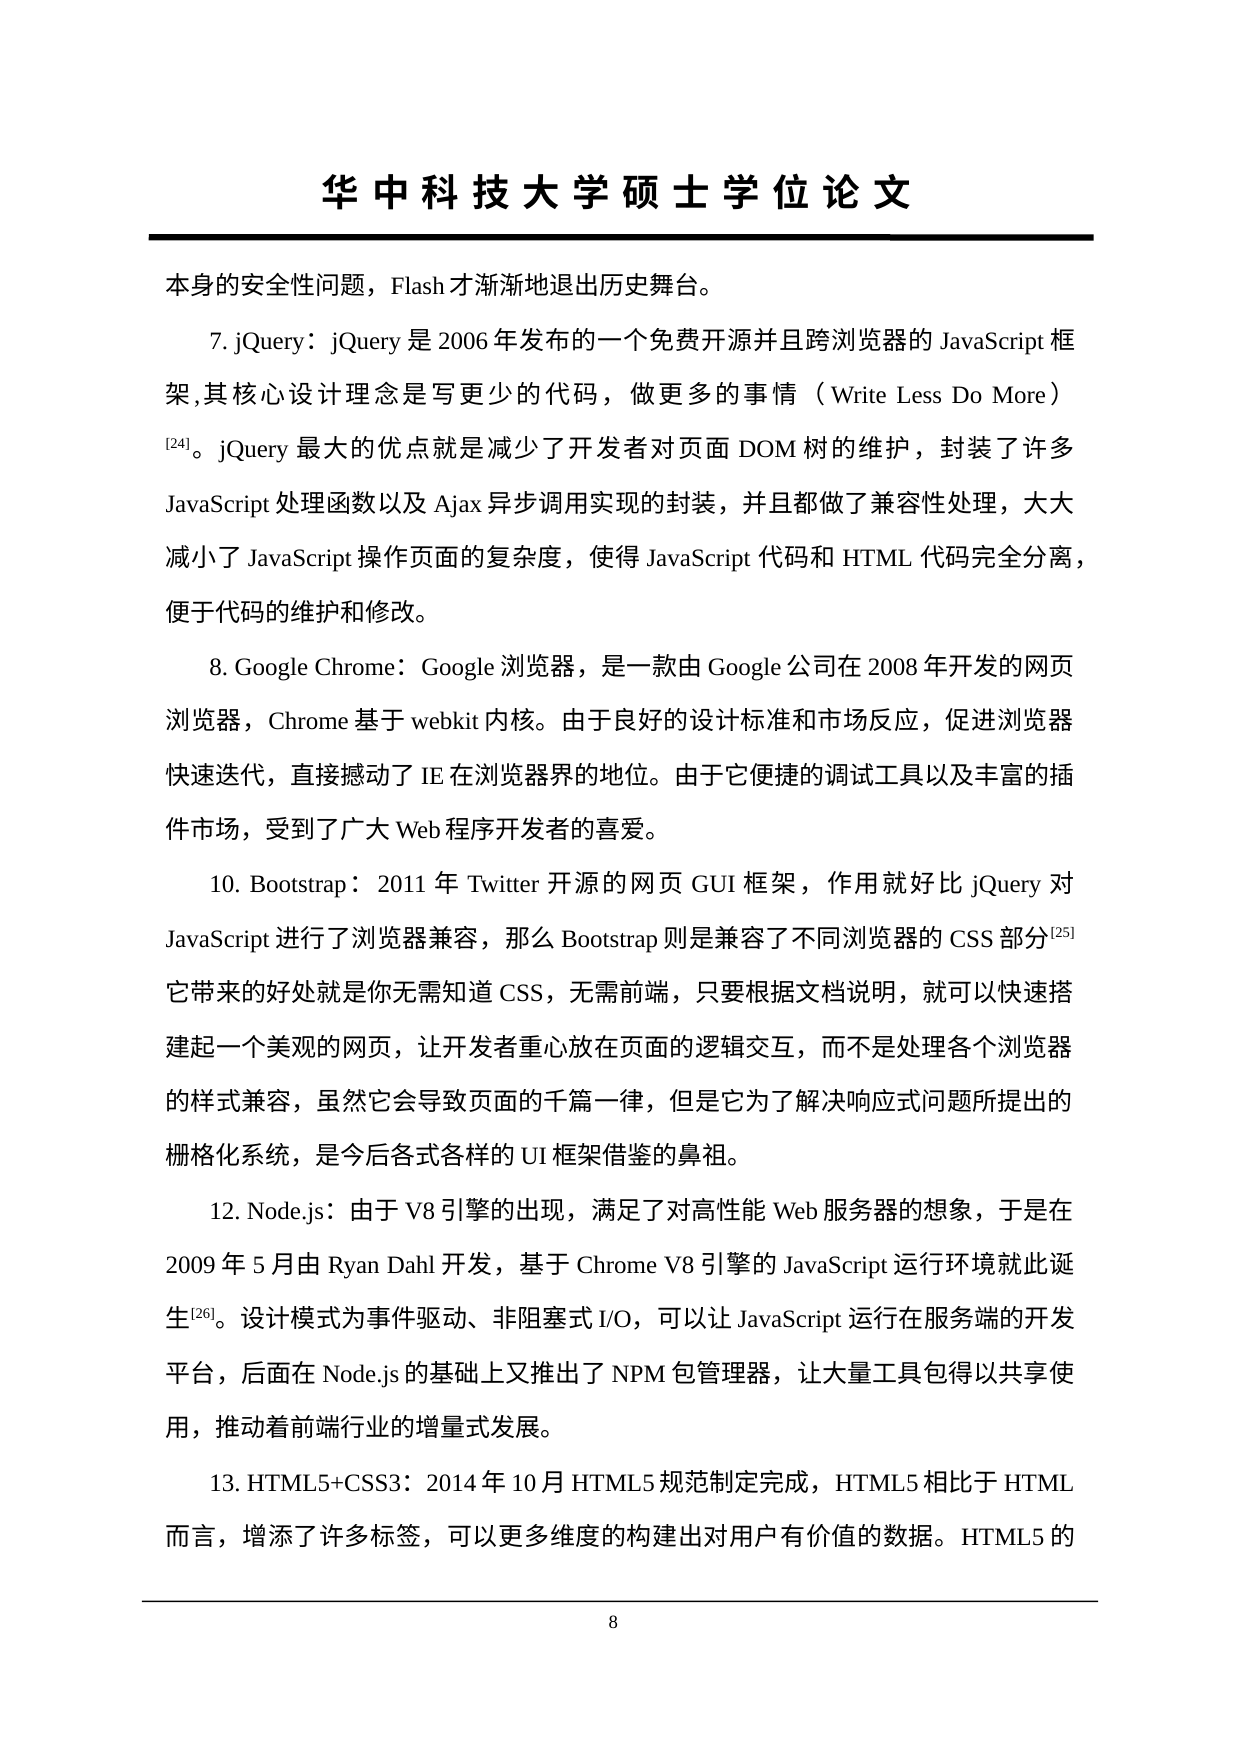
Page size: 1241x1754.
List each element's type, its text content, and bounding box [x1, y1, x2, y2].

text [165, 266, 1075, 302]
text 10. Bootstrap：2011年Twitter开源的网页GUI框架，作用就好比jQuery对JavaScript进行了浏览器兼容，那么Bootstrap则是兼容了不同浏览器的CSS部分[25]。它带来的好处就是你无需知道CSS，无需前端，只要根据文档说明，就可以快速搭建起一个美观的网页，让开发者重心放在页面的逻辑交互，而不是处理各个浏览器的样式兼容，虽然它会导致页面的千篇一律，但是它为了解决响应式问题所提出的栅格化系统，是今后各式各样的UI框架借鉴的鼻祖。 [165, 864, 1075, 1172]
text 8. Google Chrome：Google浏览器，是一款由Google公司在2008年开发的网页浏览器，Chrome基于webkit内核。由于良好的设计标准和市场反应，促进浏览器快速迭代，直接撼动了IE在浏览器界的地位。由于它便捷的调试工具以及丰富的插件市场，受到了广大Web程序开发者的喜爱。 [165, 646, 1075, 846]
text 7. jQuery：jQuery是2006年发布的一个免费开源并且跨浏览器的JavaScript框架,其核心设计理念是写更少的代码，做更多的事情（Write Less Do More）[24]。jQuery最大的优点就是减少了开发者对页面DOM树的维护，封装了许多JavaScript处理函数以及Ajax异步调用实现的封装，并且都做了兼容性处理，大大减小了JavaScript操作页面的复杂度，使得JavaScript 代码和 HTML 代码完全分离，便于代码的维护和修改。 [165, 320, 1075, 628]
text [165, 1462, 1075, 1553]
text 12. Node.js：由于V8引擎的出现，满足了对高性能Web服务器的想象，于是在2009年5月由Ryan Dahl开发，基于Chrome V8引擎的JavaScript运行环境就此诞生[26]。设计模式为事件驱动、非阻塞式I/O，可以让JavaScript 运行在服务端的开发平台，后面在Node.js的基础上又推出了NPM包管理器，让大量工具包得以共享使用，推动着前端行业的增量式发展。 [165, 1190, 1075, 1444]
